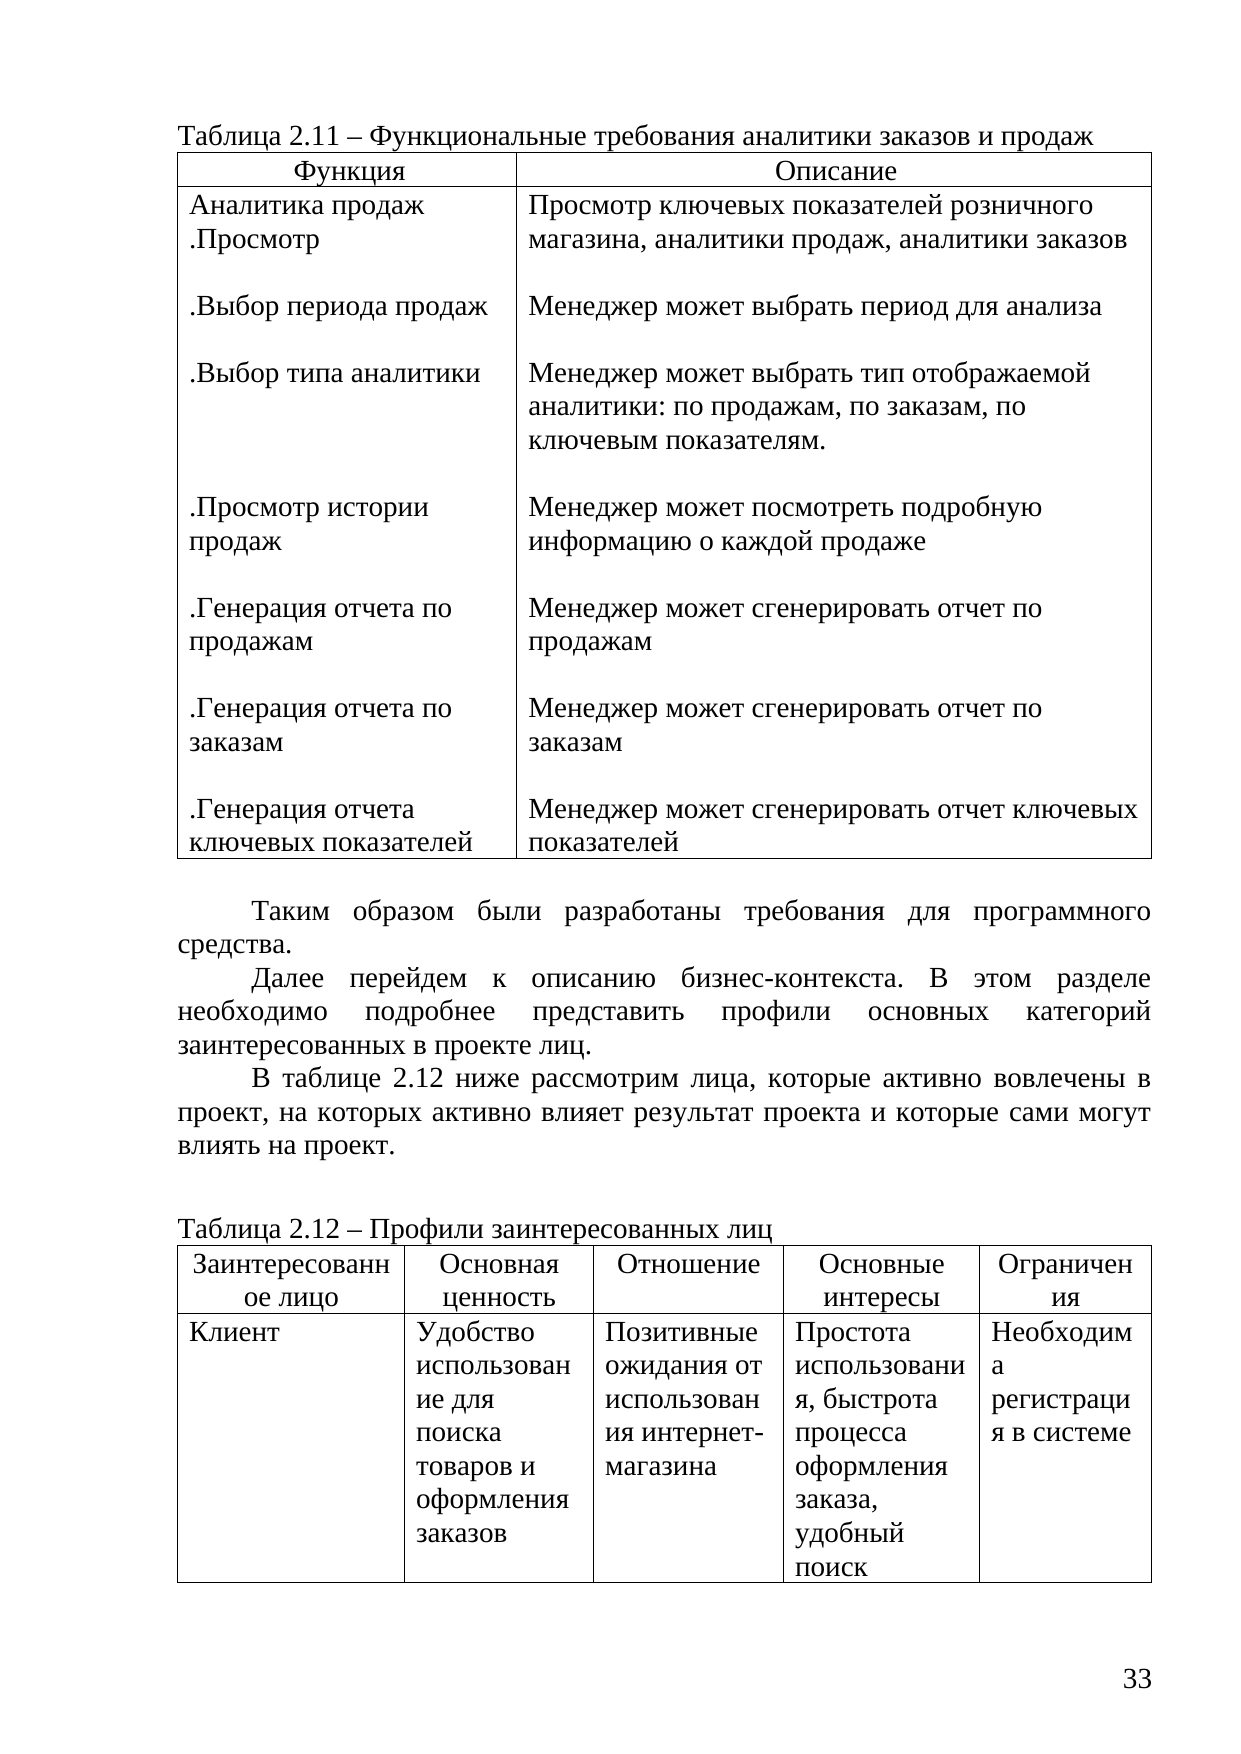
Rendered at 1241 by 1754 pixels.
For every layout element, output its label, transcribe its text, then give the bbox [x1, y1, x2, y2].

text В таблице 2.12 ниже рассмотрим лица, которые активно вовлечены в проект, на которых активно влияет результат проекта и которые сами могут влиять на проект. [177, 1060, 1152, 1161]
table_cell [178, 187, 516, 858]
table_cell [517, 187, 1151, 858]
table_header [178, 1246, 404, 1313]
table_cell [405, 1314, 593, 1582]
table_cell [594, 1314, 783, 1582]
text Далее перейдем к описанию бизнес-контекста. В этом разделе необходимо подробнее представить профили основных категорий заинтересованных в проекте лиц. [177, 960, 1152, 1060]
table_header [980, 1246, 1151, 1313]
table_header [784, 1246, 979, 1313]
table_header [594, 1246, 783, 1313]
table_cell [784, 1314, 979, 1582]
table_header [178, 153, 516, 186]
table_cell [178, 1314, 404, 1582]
text Таблица 2.11 – Функциональные требования аналитики заказов и продаж [177, 118, 1156, 152]
text Таким образом были разработаны требования для программного средства. [177, 893, 1152, 960]
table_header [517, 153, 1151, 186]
text Таблица 2.12 – Профили заинтересованных лиц [177, 1211, 1152, 1245]
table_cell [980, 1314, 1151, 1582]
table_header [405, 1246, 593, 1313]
